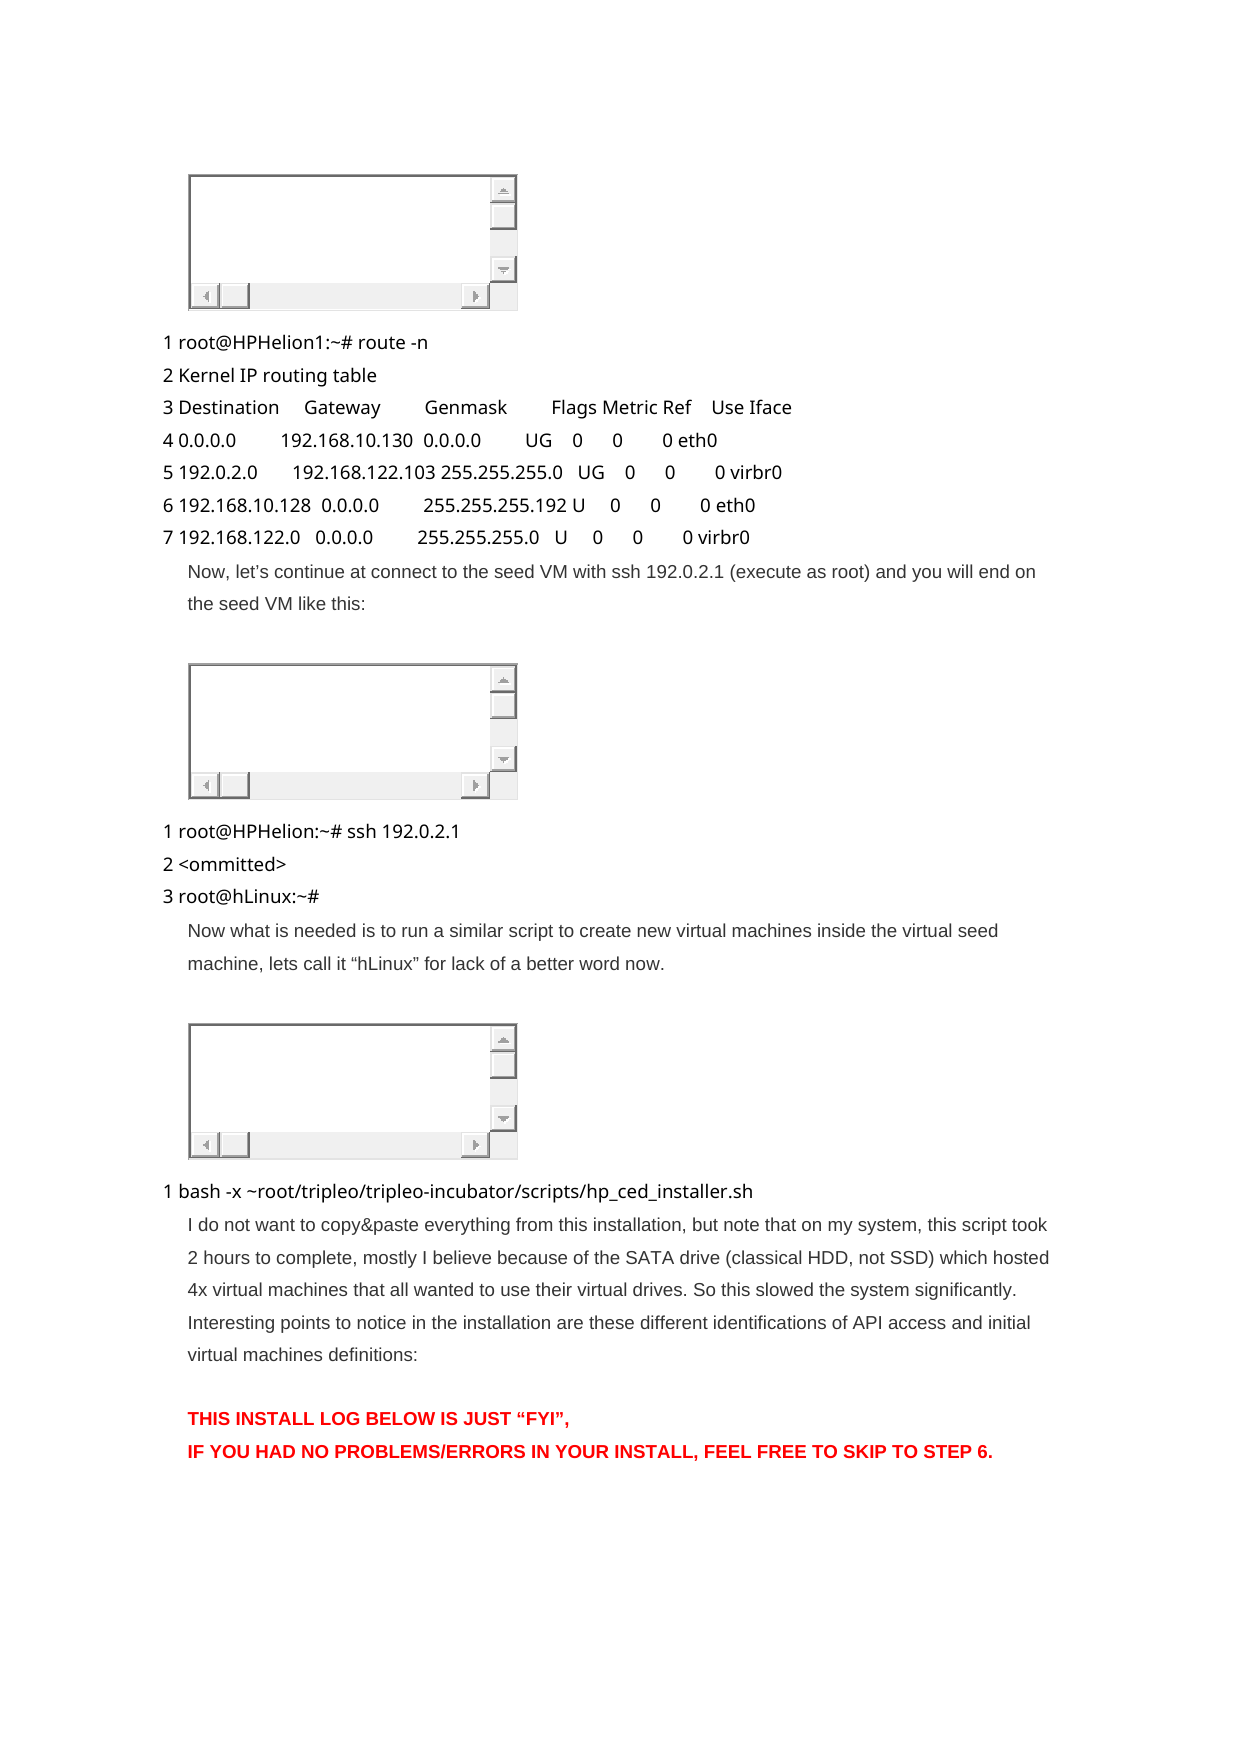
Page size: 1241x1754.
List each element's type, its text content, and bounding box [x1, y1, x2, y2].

table_header 1 2 3 [159, 814, 177, 914]
text Now, let’s continue at connect to the seed VM with ssh 192.0.2.1 (execute as root) and you will end on the seed VM like this: [187, 555, 1053, 620]
table_header 1 2 3 4 5 6 7 [159, 325, 177, 555]
table_header root@HPHelion:~# ssh 192.0.2.1 <ommitted> root@hLinux:~# [177, 814, 1061, 914]
table_header root@HPHelion1:~# route -n Kernel IP routing table Destination Gateway Genmask Flags Metric Ref Use Iface 0.0.0.0 192.168.10.130 0.0.0.0 UG 0 0 0 eth0 192.0.2.0 192.168.122.103 255.255.255.0 UG 0 0 0 virbr0 192.168.10.128 0.0.0.0 255.255.255.192 U 0 0 0 eth0 192.168.122.0 0.0.0.0 255.255.255.0 U 0 0 0 virbr0 [177, 325, 1061, 555]
text I do not want to copy&paste everything from this installation, but note that on my system, this script took 2 hours to complete, mostly I believe because of the SATA drive (classical HDD, not SSD) which hosted 4x virtual machines that all wanted to use their virtual drives. So this slowed the system significantly. Interesting points to notice in the installation are these different identifications of API access and initial virtual machines definitions: [187, 1209, 1053, 1371]
table_header bash -x ~root/tripleo/tripleo-incubator/scripts/hp_ced_installer.sh [177, 1173, 1061, 1209]
text THIS INSTALL LOG BELOW IS JUST “FYI”, IF YOU HAD NO PROBLEMS/ERRORS IN YOUR INSTALL, FEEL FREE TO SKIP TO STEP 6. [187, 1403, 1053, 1468]
text Now what is needed is to run a similar script to create new virtual machines inside the virtual seed machine, lets call it “hLinux” for lack of a better word now. [187, 914, 1053, 979]
table_header 1 [159, 1173, 177, 1209]
